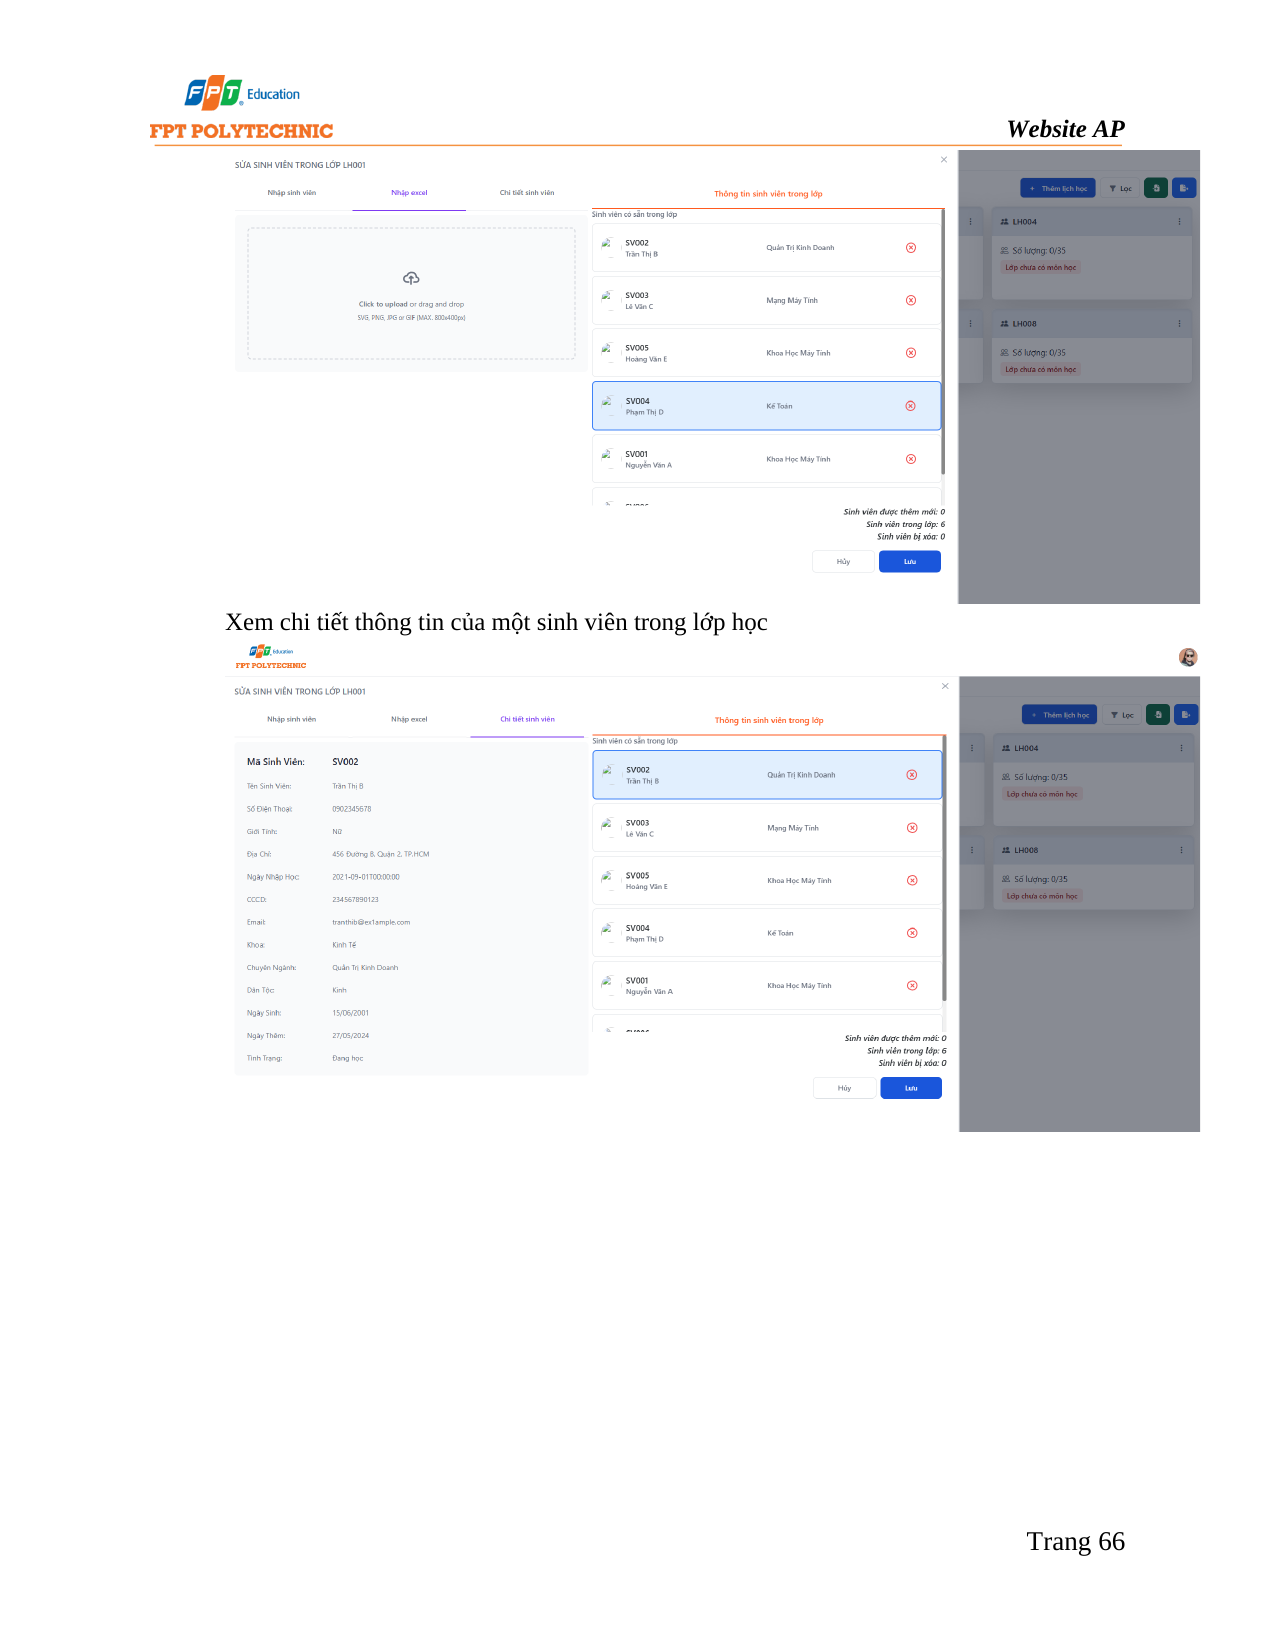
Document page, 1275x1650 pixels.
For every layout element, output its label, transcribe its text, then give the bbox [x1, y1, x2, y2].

picture [225, 640, 1200, 1132]
picture [225, 150, 1200, 604]
list Xem chi tiết thông tin của một sinh viên trong lớp học [225, 607, 1125, 636]
picture [150, 75, 333, 138]
